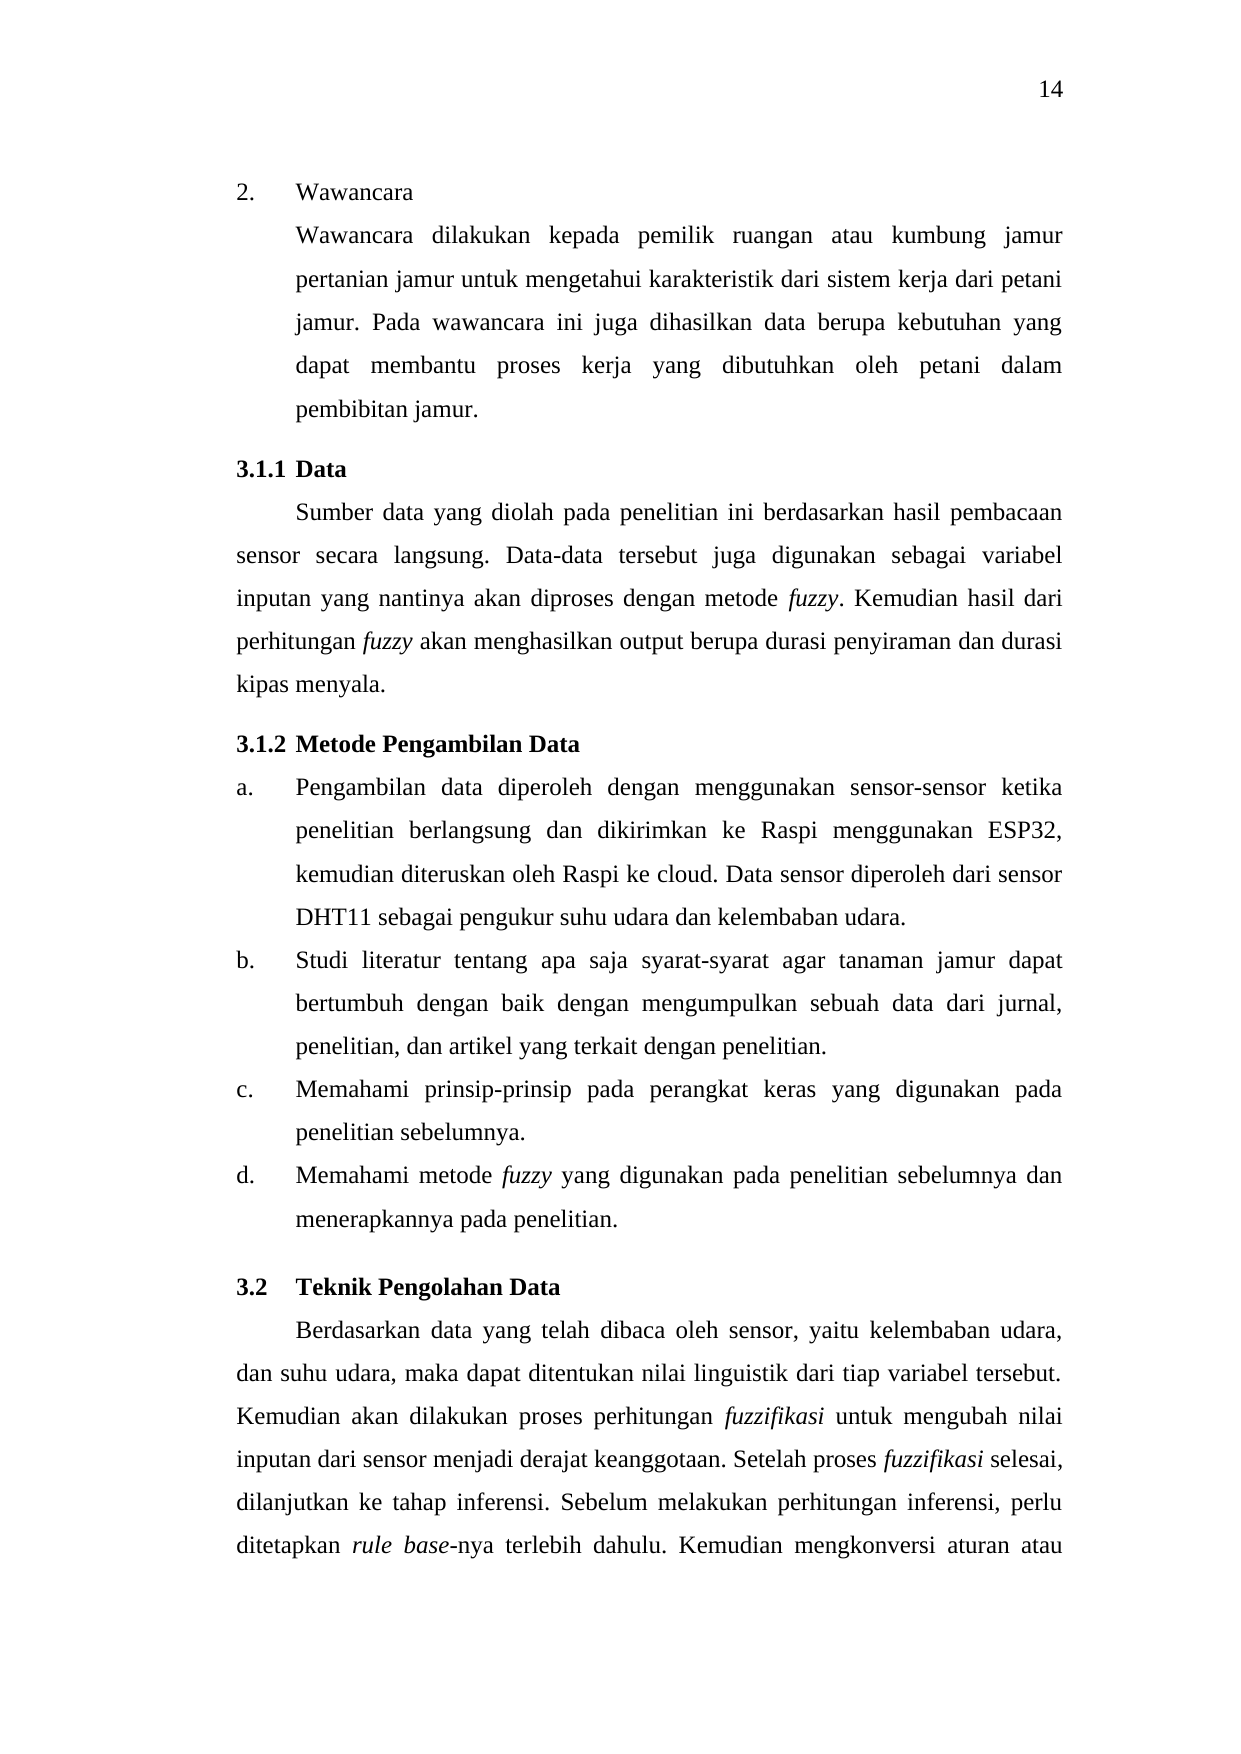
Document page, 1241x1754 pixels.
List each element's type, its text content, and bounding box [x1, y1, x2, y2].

list Wawancara [236, 177, 1063, 206]
list Memahami prinsip-prinsip pada perangkat keras yang digunakan pada penelitian sebelumnya. [236, 1074, 1063, 1146]
text Sumber data yang diolah pada penelitian ini berdasarkan hasil pembacaan sensor secara langsung. Data-data tersebut juga digunakan sebagai variabel inputan yang nantinya akan diproses dengan metode fuzzy. Kemudian hasil dari perhitungan fuzzy akan menghasilkan output berupa durasi penyiraman dan durasi kipas menyala. [236, 497, 1063, 698]
text Wawancara dilakukan kepada pemilik ruangan atau kumbung jamur pertanian jamur untuk mengetahui karakteristik dari sistem kerja dari petani jamur. Pada wawancara ini juga dihasilkan data berupa kebutuhan yang dapat membantu proses kerja yang dibutuhkan oleh petani dalam pembibitan jamur. [295, 221, 1063, 423]
subtitle Metode Pengambilan Data [236, 729, 1063, 758]
list Memahami metode fuzzy yang digunakan pada penelitian sebelumnya dan menerapkannya pada penelitian. [236, 1161, 1063, 1232]
list Pengambilan data diperoleh dengan menggunakan sensor-sensor ketika penelitian berlangsung dan dikirimkan ke Raspi menggunakan ESP32, kemudian diteruskan oleh Raspi ke cloud. Data sensor diperoleh dari sensor DHT11 sebagai pengukur suhu udara dan kelembaban udara. [236, 772, 1063, 931]
subtitle Data [236, 454, 1063, 483]
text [236, 1315, 1063, 1559]
subtitle 3.2 Teknik Pengolahan Data [236, 1272, 1063, 1301]
list Studi literatur tentang apa saja syarat-syarat agar tanaman jamur dapat bertumbuh dengan baik dengan mengumpulkan sebuah data dari jurnal, penelitian, dan artikel yang terkait dengan penelitian. [236, 945, 1063, 1060]
